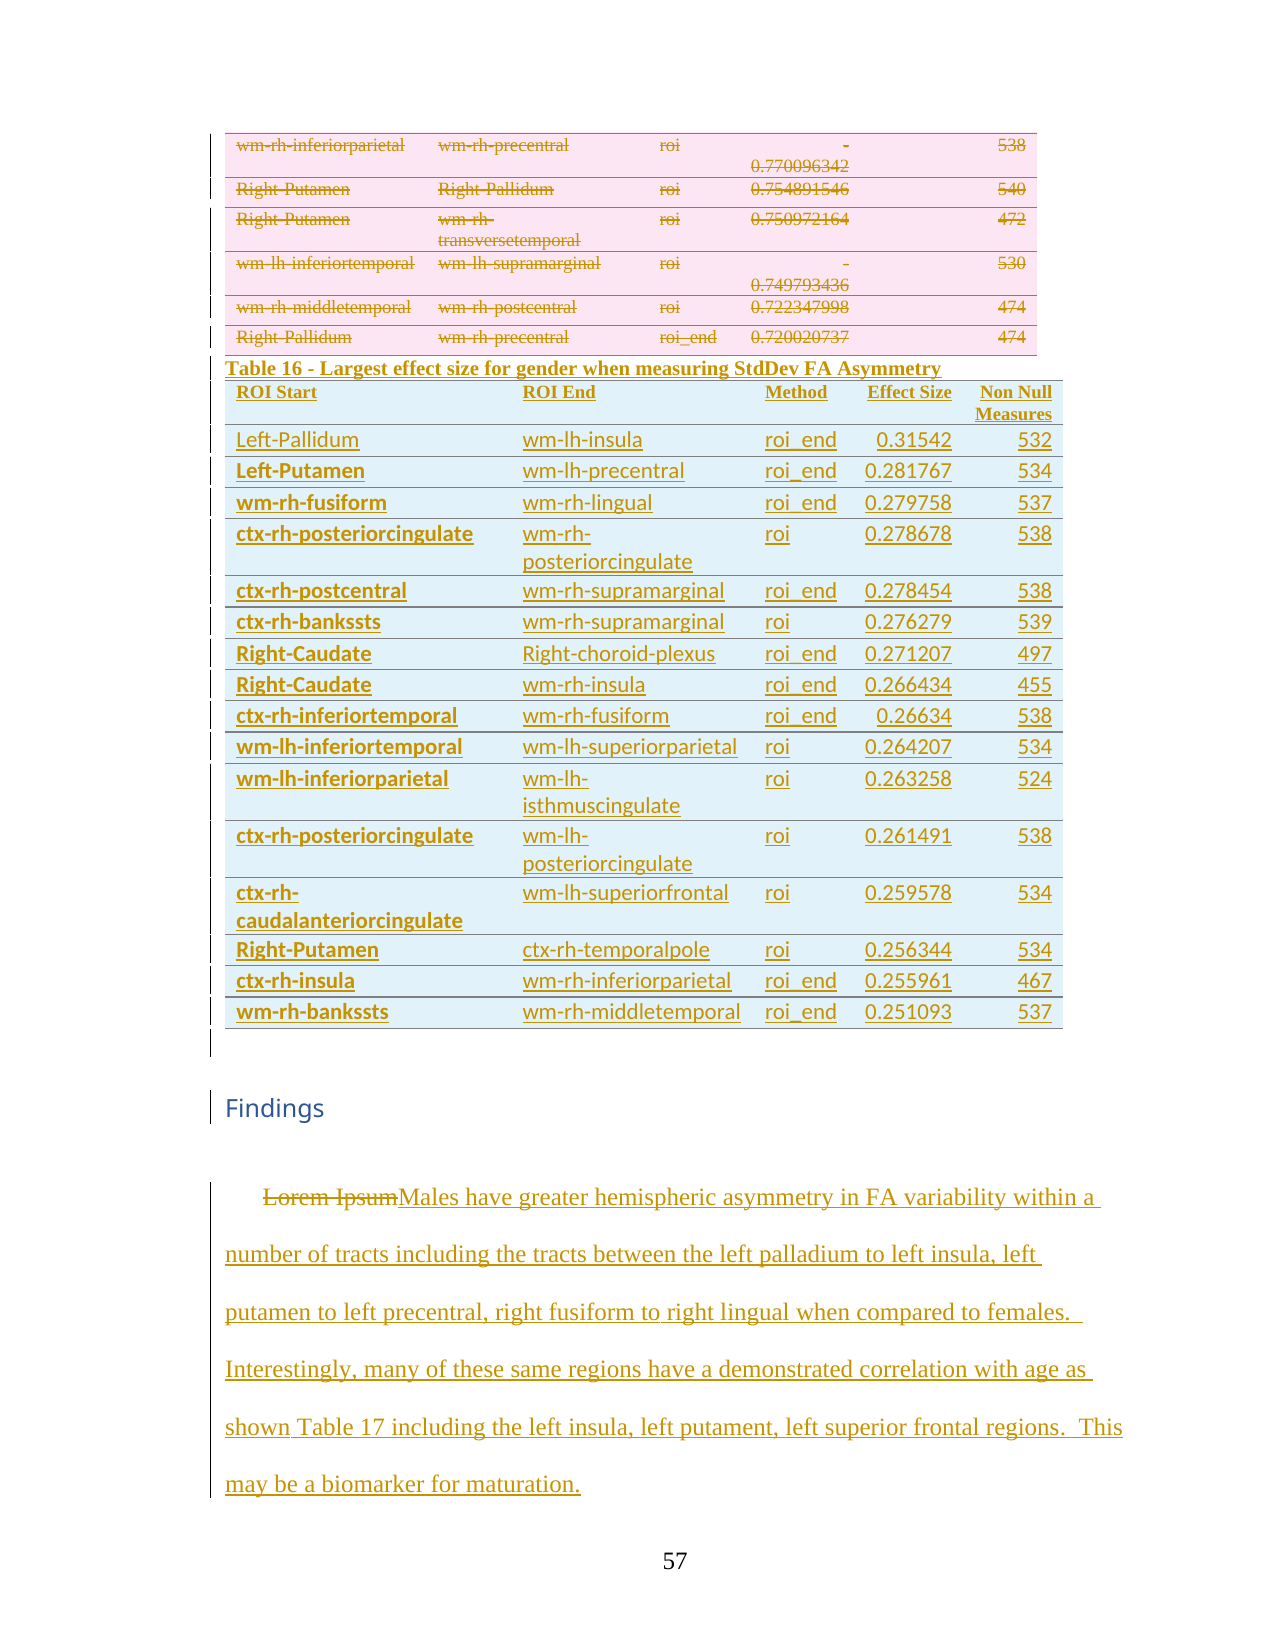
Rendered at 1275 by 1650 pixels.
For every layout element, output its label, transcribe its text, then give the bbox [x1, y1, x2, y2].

subtitle Findings [225, 1090, 1125, 1124]
